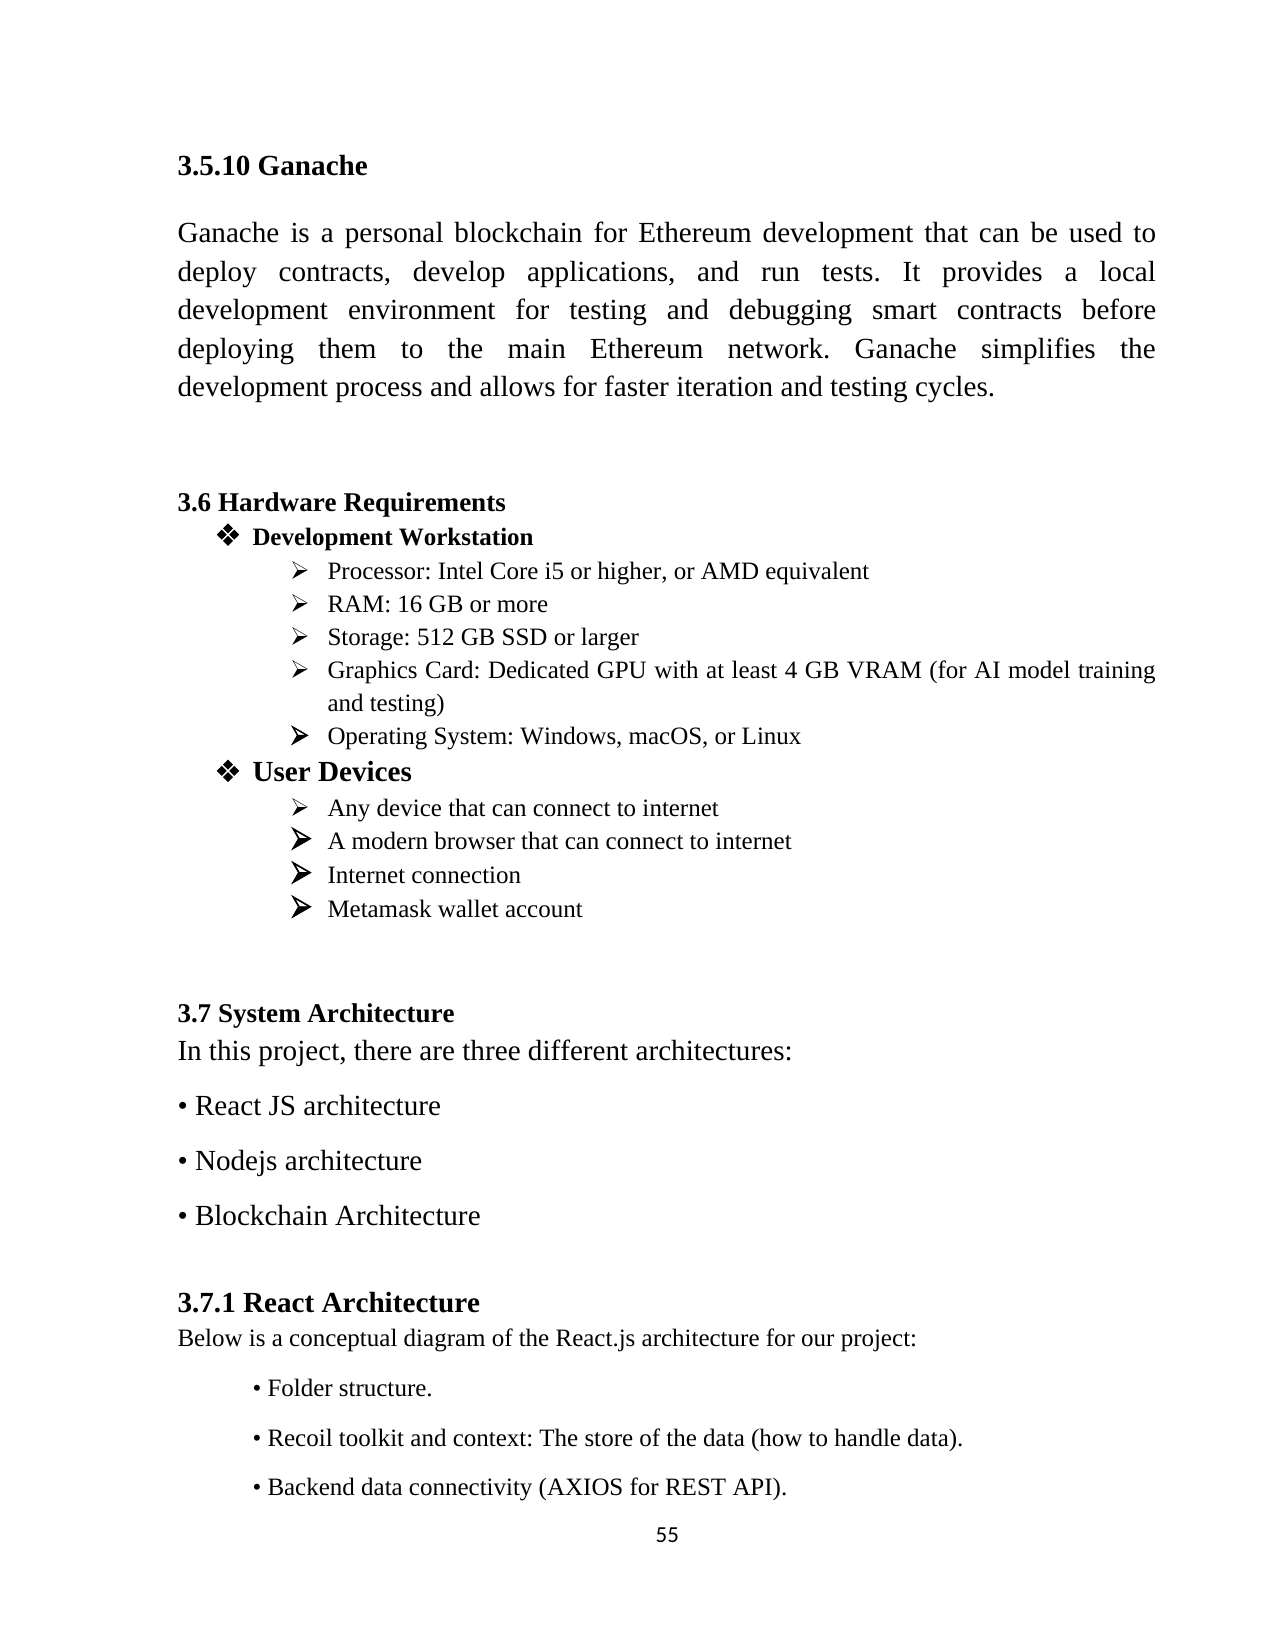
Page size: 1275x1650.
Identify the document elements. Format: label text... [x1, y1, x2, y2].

text • Recoil toolkit and context: The store of the data (how to handle data). [177, 1423, 1157, 1452]
text • Nodejs architecture [177, 1143, 1157, 1177]
text • Backend data connectivity (AXIOS for REST API). [177, 1472, 1157, 1501]
list Development Workstation [215, 522, 1157, 552]
text • Folder structure. [177, 1373, 1157, 1402]
subtitle 3.7 System Architecture [177, 997, 1157, 1028]
list Internet connection [290, 860, 1157, 889]
list RAM: 16 GB or more [290, 589, 1157, 618]
text • Blockchain Architecture [177, 1198, 1157, 1264]
subtitle 3.7.1 React Architecture [177, 1285, 1157, 1318]
text • React JS architecture [177, 1088, 1157, 1121]
subtitle 3.5.10 Ganache [177, 148, 1157, 181]
text Ganache is a personal blockchain for Ethereum development that can be used to deploy contracts, develop applications, and run tests. It provides a local development environment for testing and debugging smart contracts before deploying them to the main Ethereum network. Ganache simplifies the development process and allows for faster iteration and testing cycles. [177, 215, 1157, 403]
list Any device that can connect to internet [290, 793, 1157, 821]
list Graphics Card: Dedicated GPU with at least 4 GB VRAM (for AI model training and testing) [290, 655, 1157, 717]
subtitle 3.6 Hardware Requirements [177, 486, 1157, 517]
list Processor: Intel Core i5 or higher, or AMD equivalent [290, 556, 1157, 585]
list Storage: 512 GB SSD or larger [290, 622, 1157, 651]
list A modern browser that can connect to internet [290, 826, 1157, 855]
list Operating System: Windows, macOS, or Linux [290, 721, 1157, 750]
list Metamask wallet account [290, 894, 1157, 923]
text Below is a conceptual diagram of the React.js architecture for our project: [177, 1323, 1157, 1352]
text In this project, there are three different architectures: [177, 1033, 1157, 1066]
list User Devices [215, 754, 1157, 788]
